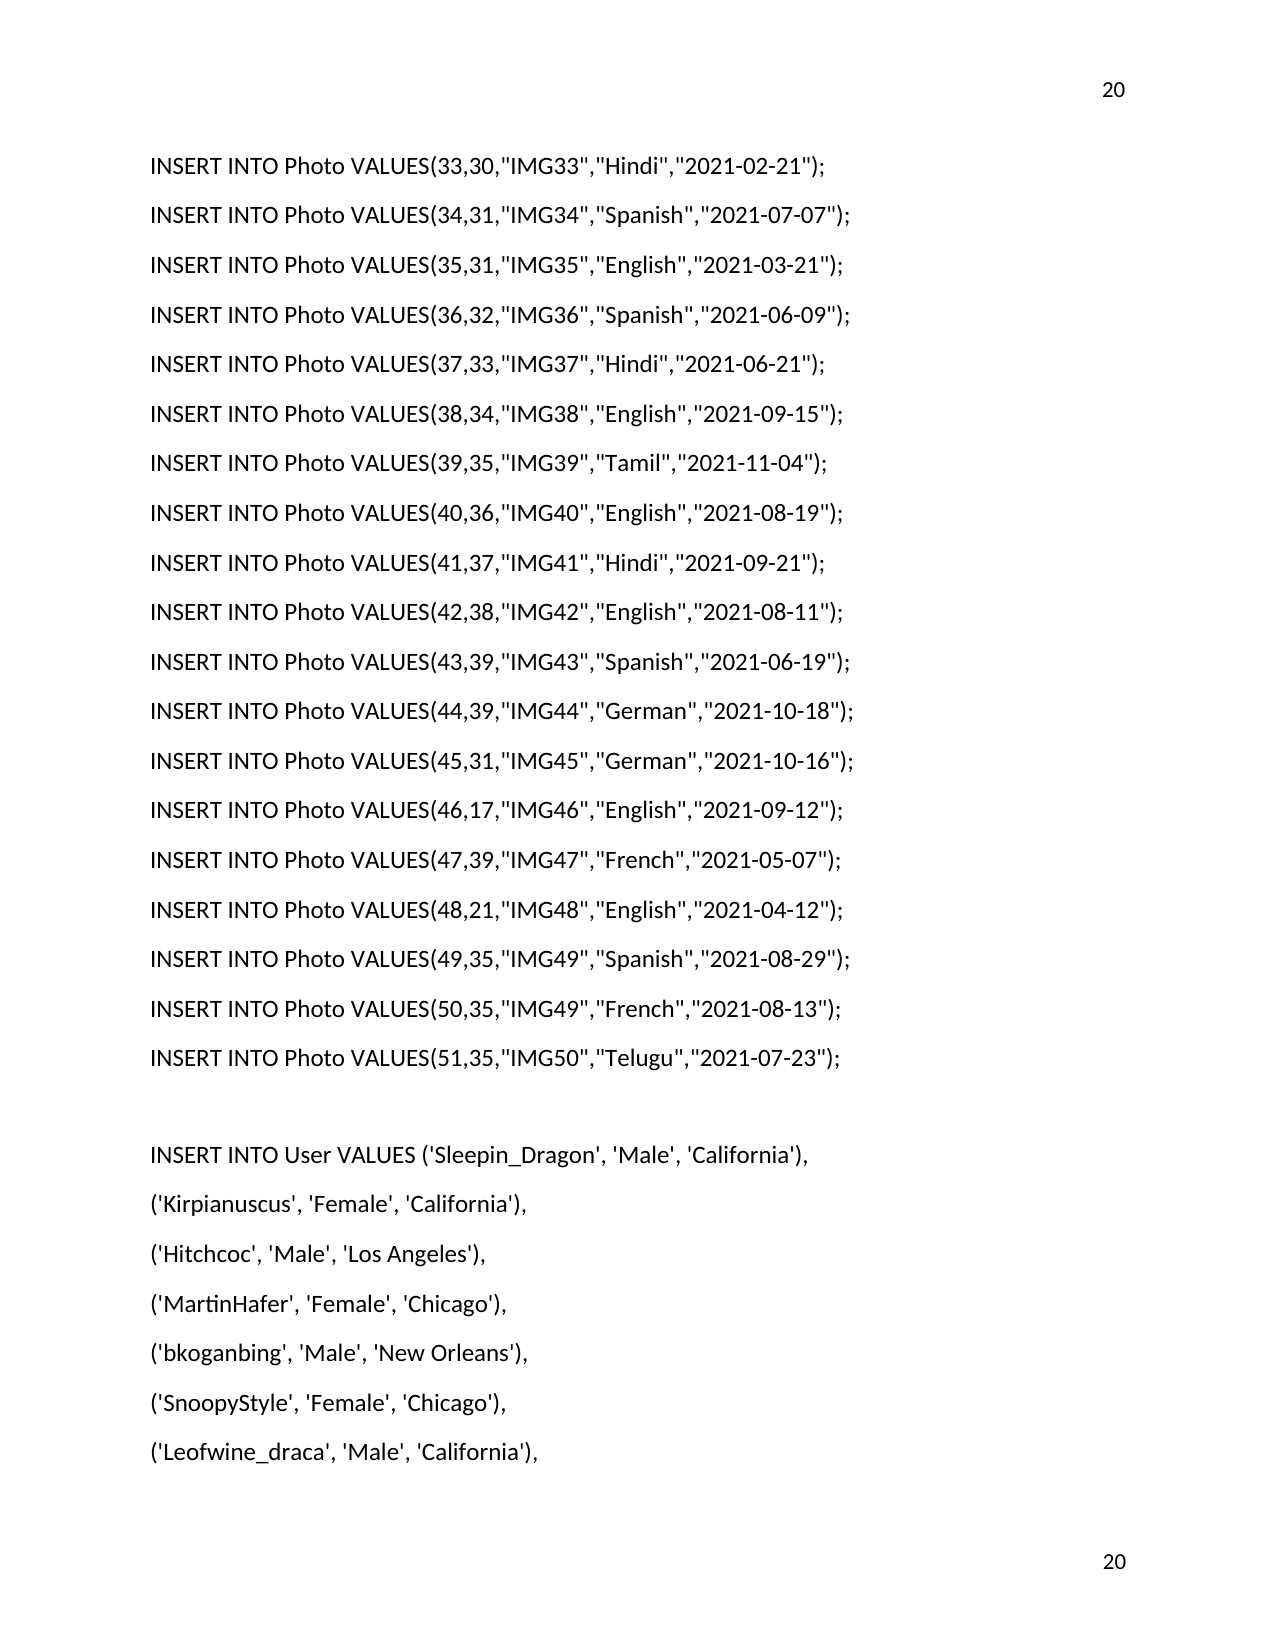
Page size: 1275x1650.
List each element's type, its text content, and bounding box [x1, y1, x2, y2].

text INSERT INTO Photo VALUES(46,17,"IMG46","English","2021-09-12"); [150, 794, 1125, 825]
text INSERT INTO Photo VALUES(38,34,"IMG38","English","2021-09-15"); [150, 398, 1125, 428]
text ('bkoganbing', 'Male', 'New Orleans'), [150, 1337, 1125, 1368]
text INSERT INTO Photo VALUES(33,30,"IMG33","Hindi","2021-02-21"); [150, 150, 1125, 181]
text INSERT INTO Photo VALUES(41,37,"IMG41","Hindi","2021-09-21"); [150, 547, 1125, 577]
text ('MartinHafer', 'Female', 'Chicago'), [150, 1288, 1125, 1318]
text INSERT INTO User VALUES ('Sleepin_Dragon', 'Male', 'California'), [150, 1139, 1125, 1169]
text INSERT INTO Photo VALUES(43,39,"IMG43","Spanish","2021-06-19"); [150, 646, 1125, 676]
text ('Hitchcoc', 'Male', 'Los Angeles'), [150, 1238, 1125, 1269]
text INSERT INTO Photo VALUES(49,35,"IMG49","Spanish","2021-08-29"); [150, 943, 1125, 974]
text INSERT INTO Photo VALUES(36,32,"IMG36","Spanish","2021-06-09"); [150, 299, 1125, 329]
text ('Leofwine_draca', 'Male', 'California'), [150, 1436, 1125, 1467]
text INSERT INTO Photo VALUES(34,31,"IMG34","Spanish","2021-07-07"); [150, 199, 1125, 230]
text INSERT INTO Photo VALUES(45,31,"IMG45","German","2021-10-16"); [150, 745, 1125, 776]
text INSERT INTO Photo VALUES(48,21,"IMG48","English","2021-04-12"); [150, 894, 1125, 924]
text INSERT INTO Photo VALUES(40,36,"IMG40","English","2021-08-19"); [150, 497, 1125, 528]
text INSERT INTO Photo VALUES(44,39,"IMG44","German","2021-10-18"); [150, 695, 1125, 726]
text INSERT INTO Photo VALUES(42,38,"IMG42","English","2021-08-11"); [150, 596, 1125, 627]
text INSERT INTO Photo VALUES(50,35,"IMG49","French","2021-08-13"); [150, 993, 1125, 1023]
text INSERT INTO Photo VALUES(51,35,"IMG50","Telugu","2021-07-23"); [150, 1042, 1125, 1073]
text ('Kirpianuscus', 'Female', 'California'), [150, 1188, 1125, 1219]
text INSERT INTO Photo VALUES(39,35,"IMG39","Tamil","2021-11-04"); [150, 447, 1125, 478]
text INSERT INTO Photo VALUES(35,31,"IMG35","English","2021-03-21"); [150, 249, 1125, 280]
text INSERT INTO Photo VALUES(47,39,"IMG47","French","2021-05-07"); [150, 844, 1125, 875]
text ('SnoopyStyle', 'Female', 'Chicago'), [150, 1387, 1125, 1417]
text INSERT INTO Photo VALUES(37,33,"IMG37","Hindi","2021-06-21"); [150, 348, 1125, 379]
